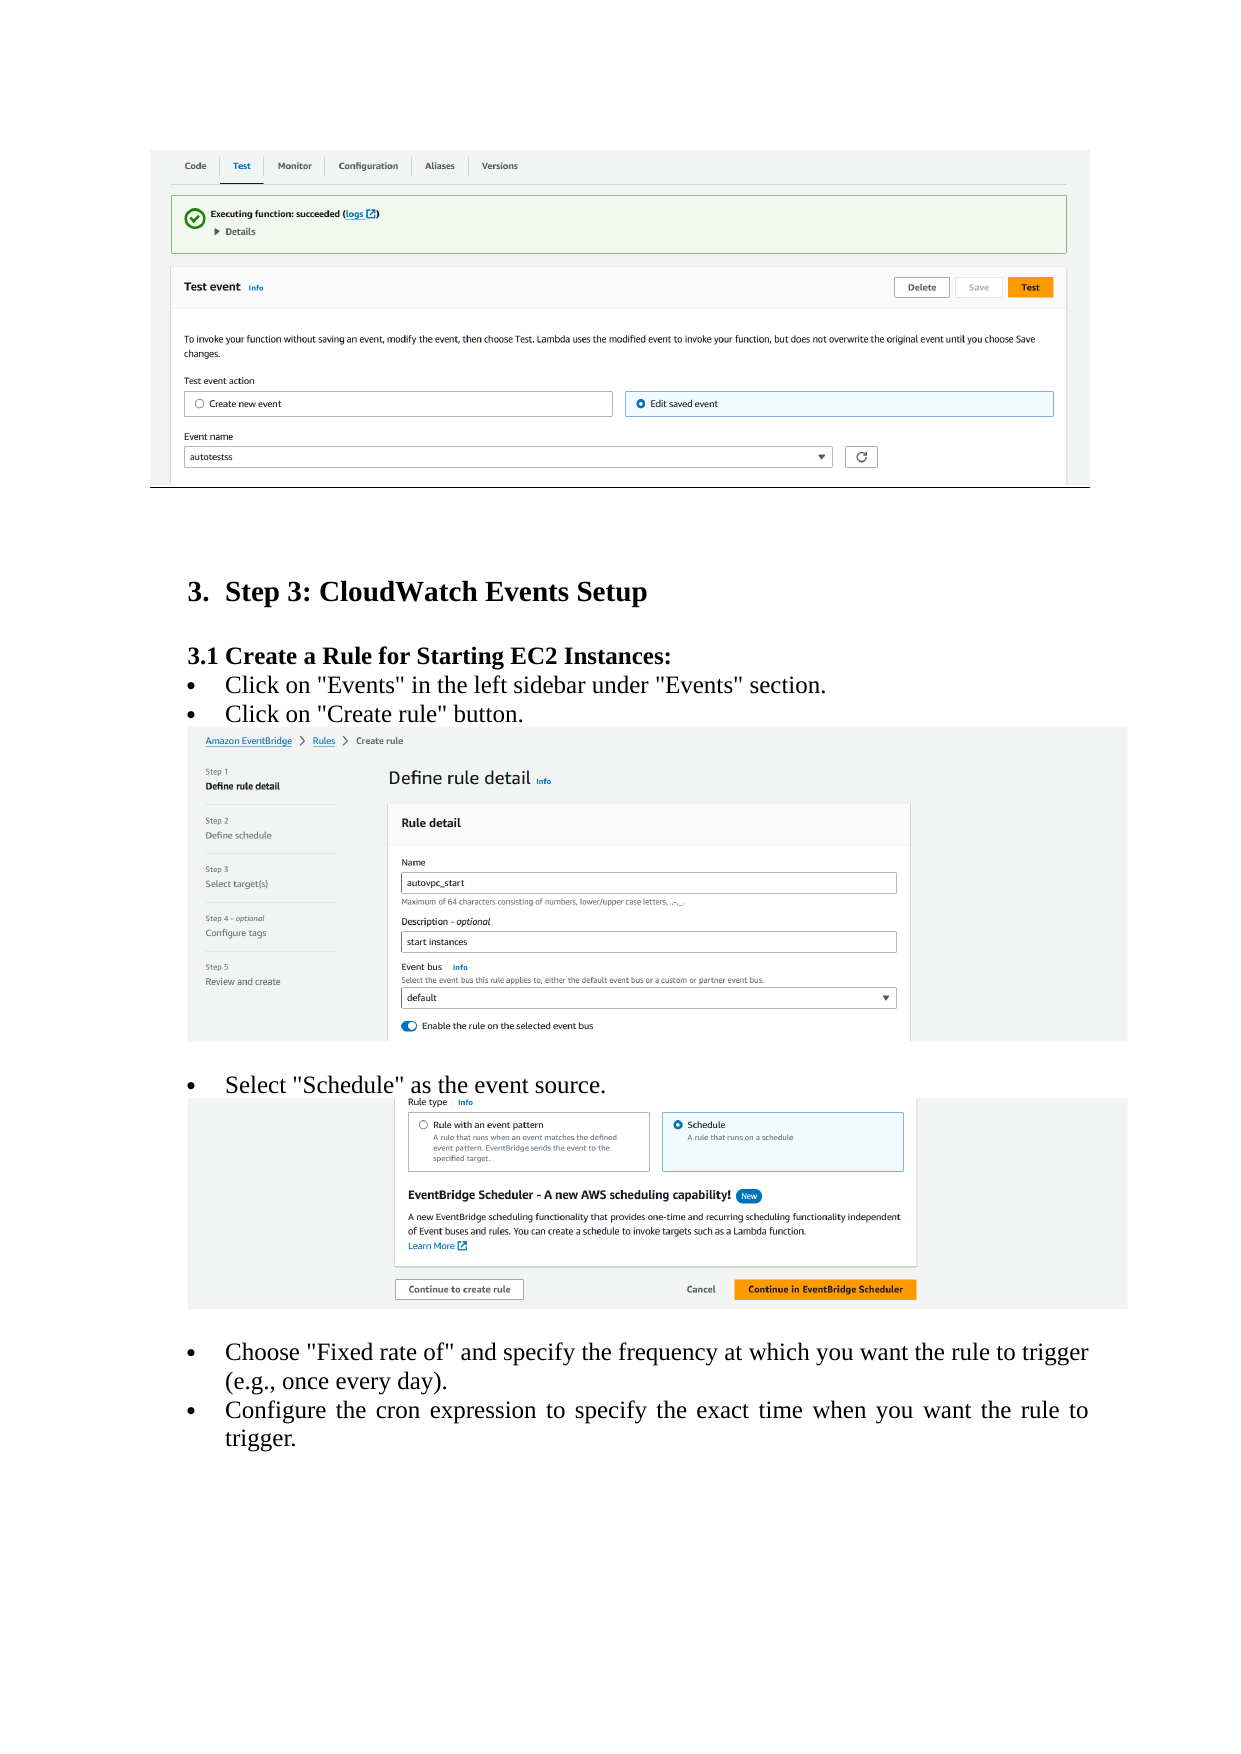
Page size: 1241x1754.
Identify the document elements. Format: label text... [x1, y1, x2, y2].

list Step 3: CloudWatch Events Setup [187, 574, 1090, 608]
list Select "Schedule" as the event source. [187, 1070, 1090, 1098]
list Create a Rule for Starting EC2 Instances: [187, 641, 1090, 670]
picture [187, 727, 1128, 1041]
list Click on "Events" in the left sidebar under "Events" section. [187, 670, 1090, 699]
list Click on "Create rule" button. [187, 699, 1090, 727]
list Configure the cron expression to specify the exact time when you want the rule to trigger. [187, 1395, 1090, 1452]
picture [187, 1098, 1128, 1309]
list Choose "Fixed rate of" and specify the frequency at which you want the rule to trigger (e.g., once every day). [187, 1337, 1090, 1395]
picture [150, 150, 1091, 485]
